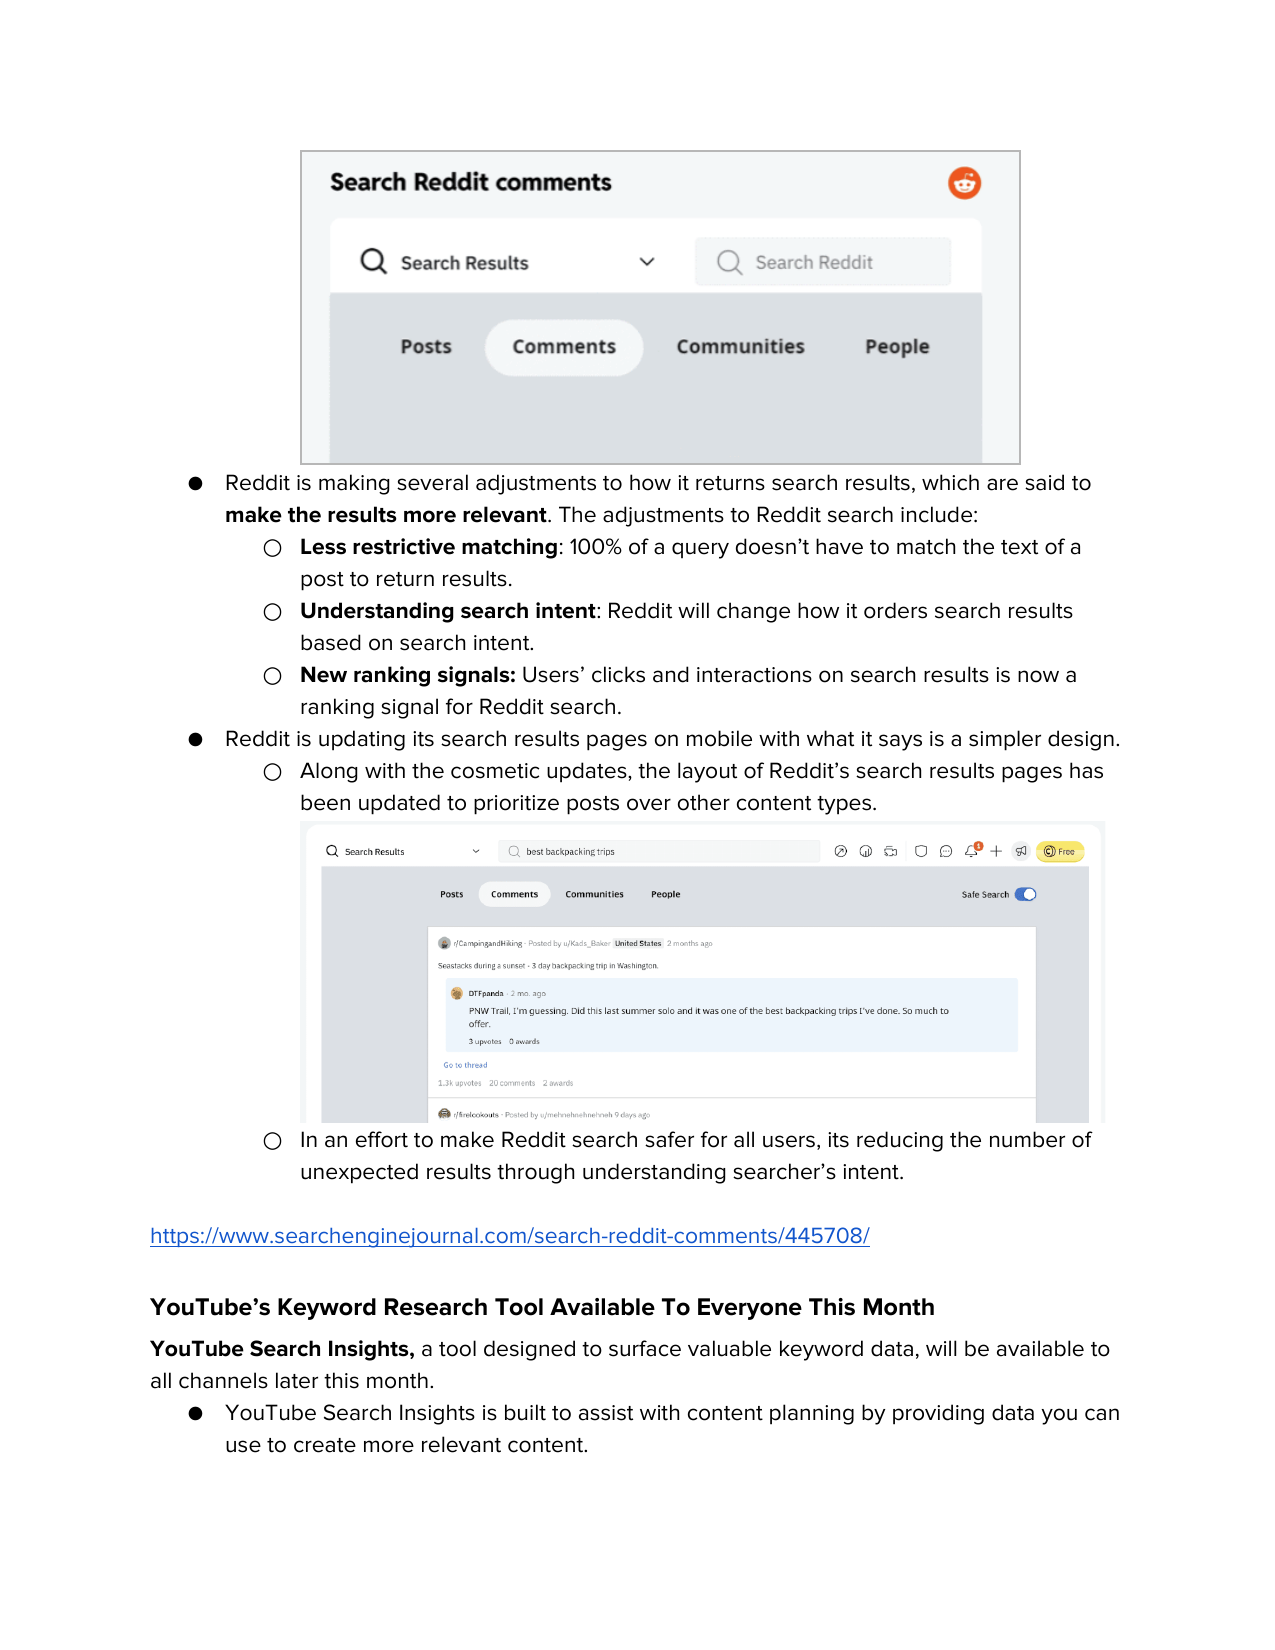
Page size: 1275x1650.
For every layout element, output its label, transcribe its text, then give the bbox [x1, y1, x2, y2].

subtitle YouTube’s Keyword Research Tool Available To Everyone This Month [150, 1292, 1125, 1323]
picture [300, 821, 1106, 1123]
list Reddit is making several adjustments to how it returns search results, which are said to make the results more relevant. The adjustments to Reddit search include: [187, 469, 1125, 529]
text https://www.searchenginejournal.com/search-reddit-comments/445708/ [150, 1223, 1125, 1251]
list YouTube Search Insights is built to assist with content planning by providing data you can use to create more relevant content. [187, 1399, 1125, 1459]
list Along with the cosmetic updates, the layout of Reddit’s search results pages has been updated to prioritize posts over other content types. [262, 758, 1125, 818]
list Understanding search intent: Reddit will change how it orders search results based on search intent. [262, 597, 1125, 657]
list New ranking signals: Users’ clicks and interactions on search results is now a ranking signal for Reddit search. [262, 661, 1125, 721]
list Reddit is updating its search results pages on mobile with what it says is a simpler design. [187, 726, 1125, 753]
text YouTube Search Insights, a tool designed to surface valuable keyword data, will be available to all channels later this month. [150, 1335, 1125, 1395]
picture [302, 152, 1019, 463]
list Less restrictive matching: 100% of a query doesn’t have to match the text of a post to return results. [262, 533, 1125, 593]
list In an effort to make Reddit search safer for all users, its reducing the number of unexpected results through understanding searcher’s intent. [262, 1126, 1125, 1186]
